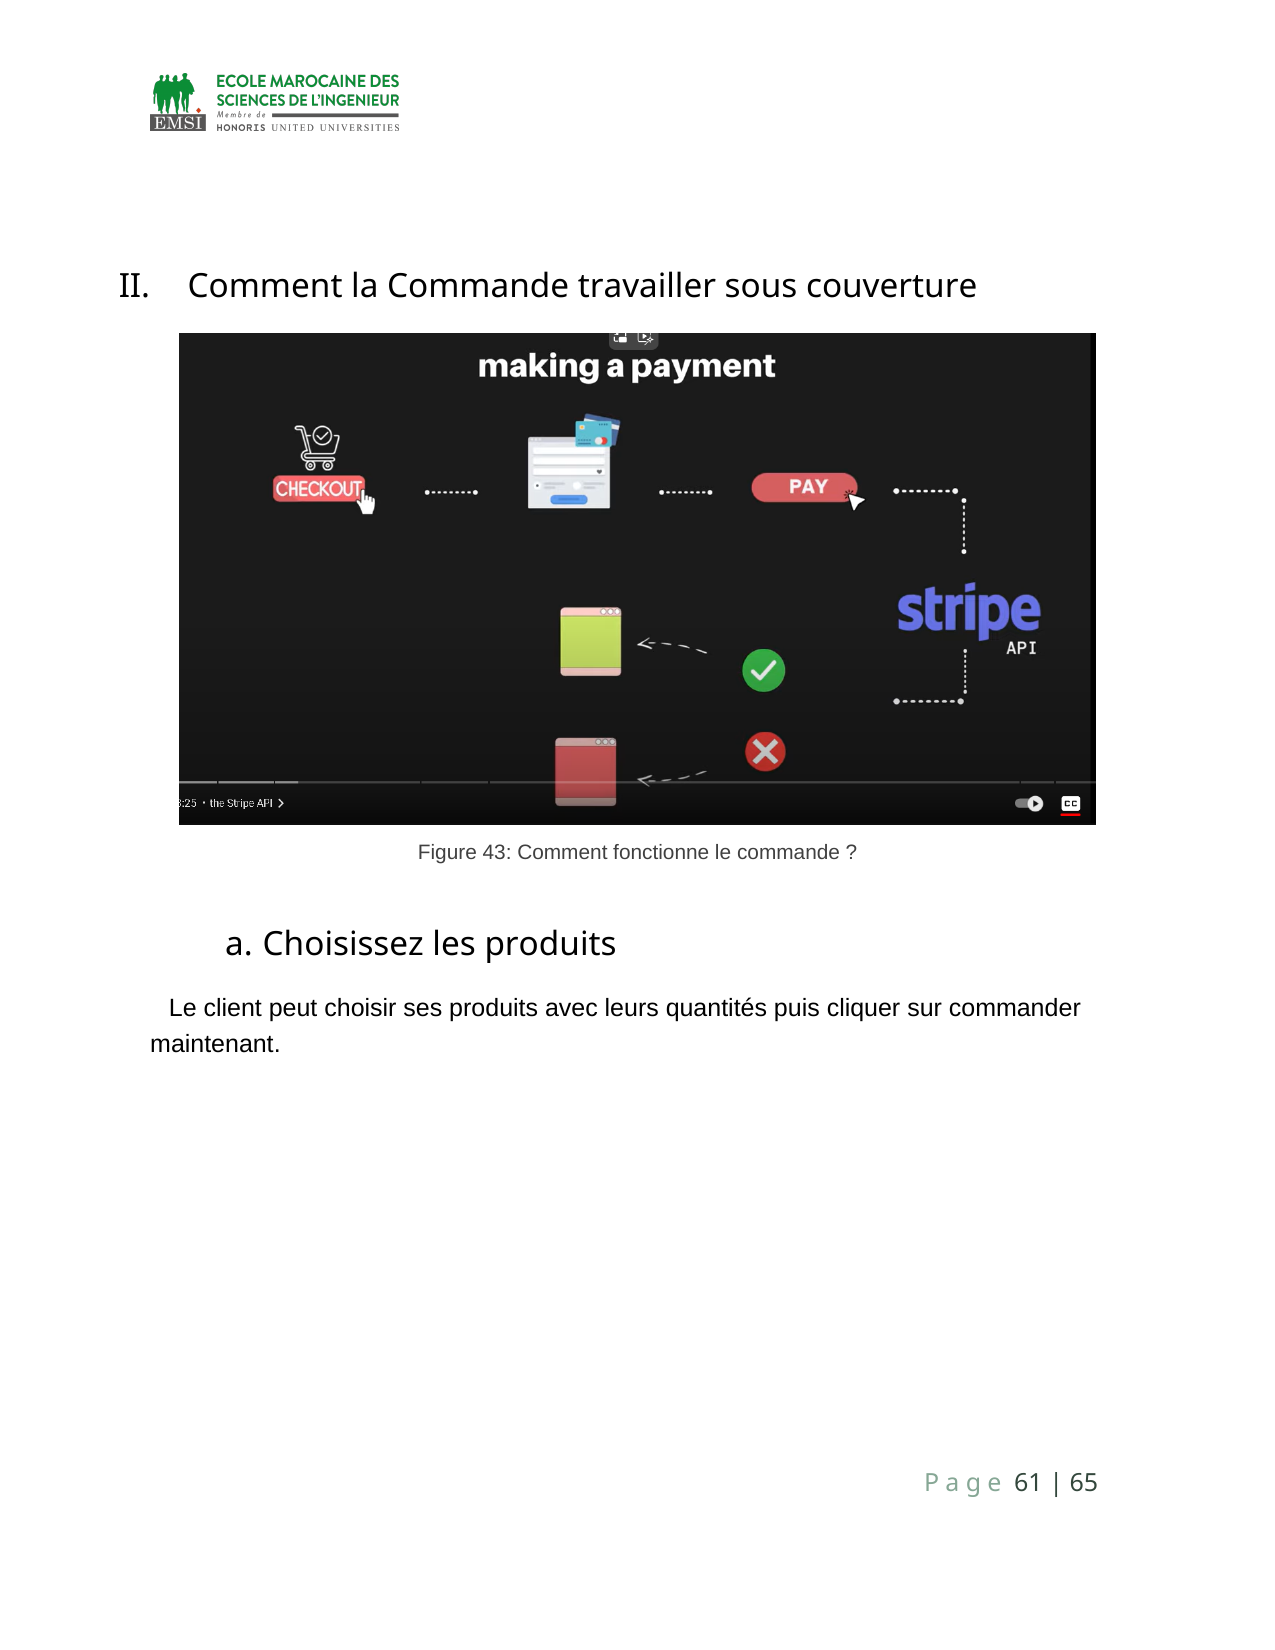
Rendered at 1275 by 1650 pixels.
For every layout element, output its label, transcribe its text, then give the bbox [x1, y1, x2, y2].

subtitle Comment la Commande travailler sous couverture [150, 262, 1125, 307]
text Le client peut choisir ses produits avec leurs quantités puis cliquer sur commander maintenant. [150, 993, 1125, 1058]
picture [179, 333, 1096, 825]
picture [150, 73, 399, 131]
list Choisissez les produits [225, 920, 1125, 965]
text Figure 43: Comment fonctionne le commande ? [150, 840, 1125, 864]
